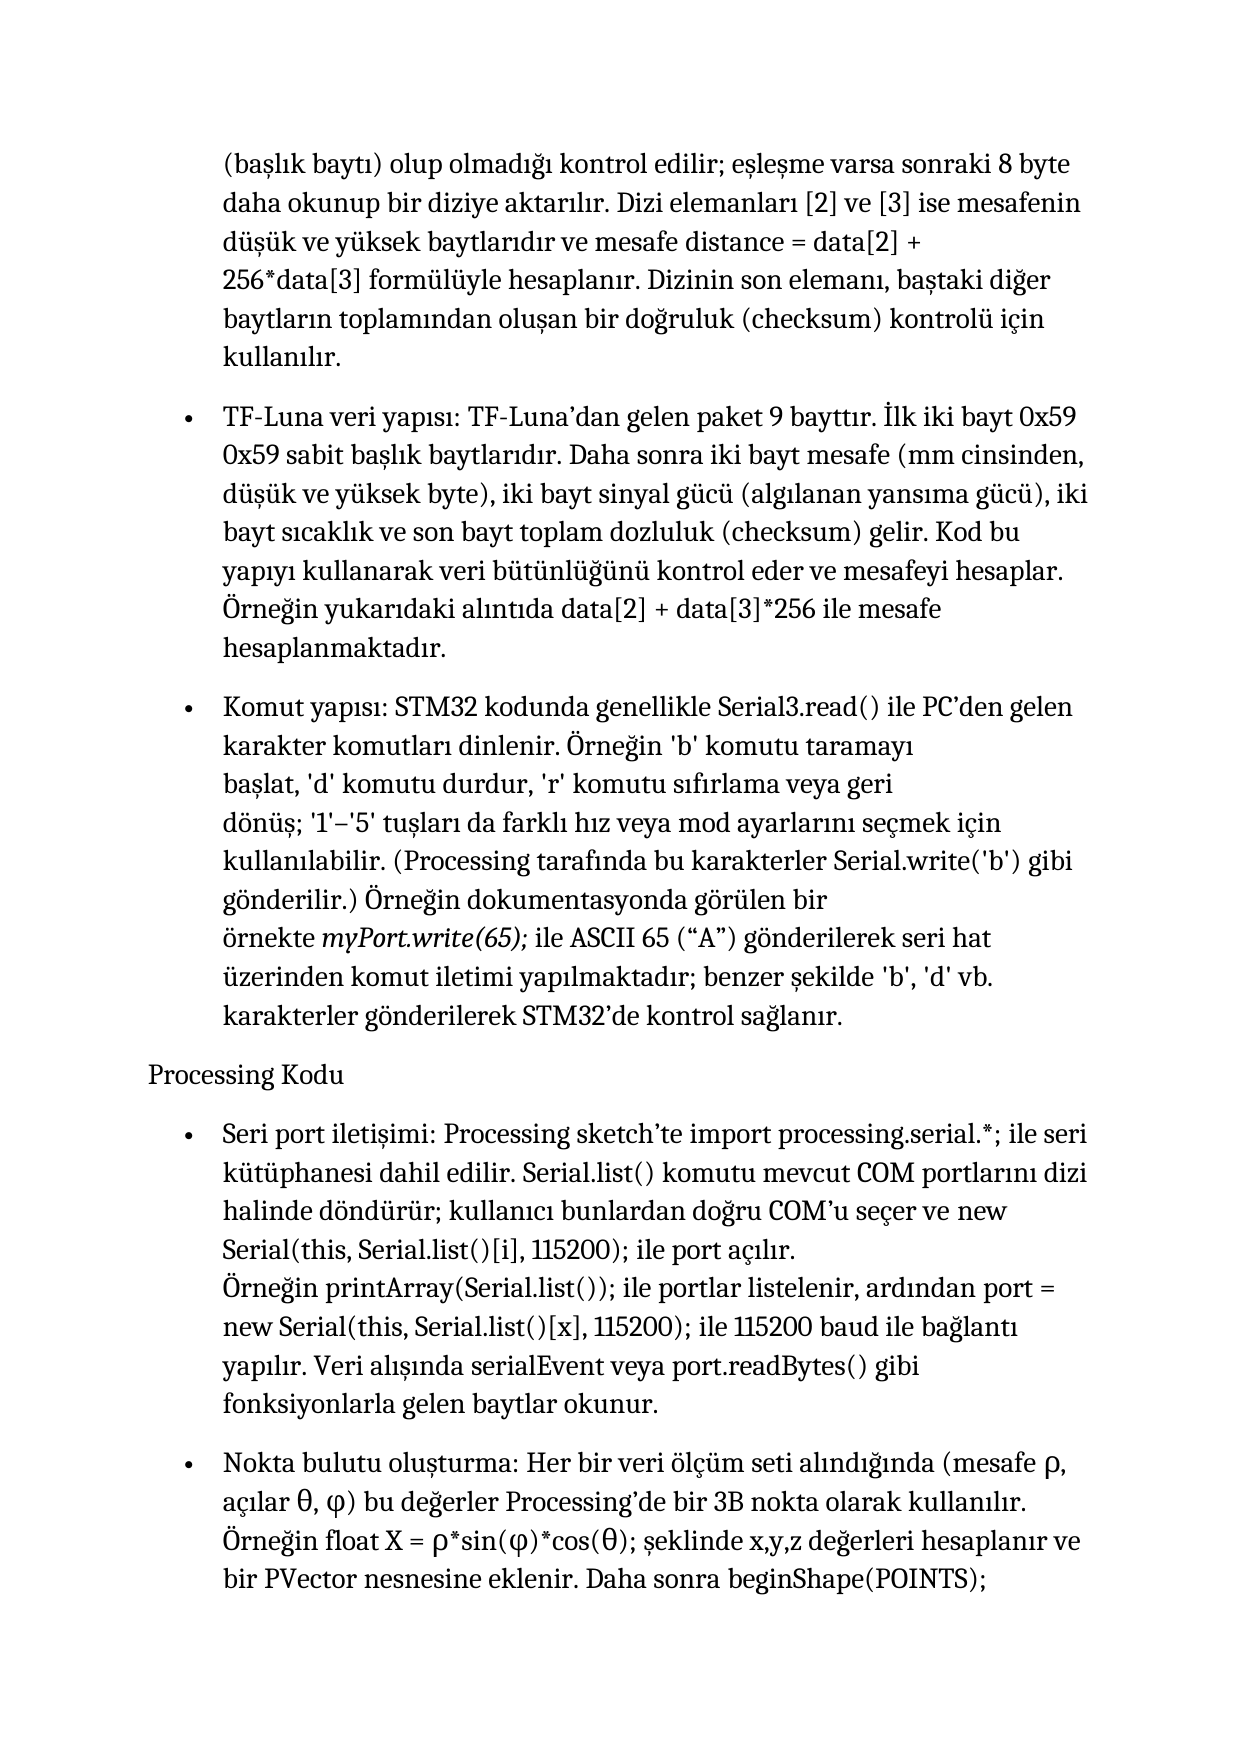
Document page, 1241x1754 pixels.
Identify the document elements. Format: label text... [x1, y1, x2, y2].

list Komut yapısı: STM32 kodunda genellikle Serial3.read() ile PC’den gelen karakter komutları dinlenir. Örneğin 'b' komutu taramayı başlat, 'd' komutu durdur, 'r' komutu sıfırlama veya geri dönüş; '1'–'5' tuşları da farklı hız veya mod ayarlarını seçmek için kullanılabilir. (Processing tarafında bu karakterler Serial.write('b') gibi gönderilir.) Örneğin dokumentasyonda görülen bir örnekte myPort.write(65); ile ASCII 65 (“A”) gönderilerek seri hat üzerinden komut iletimi yapılmaktadır; benzer şekilde 'b', 'd' vb. karakterler gönderilerek STM32’de kontrol sağlanır. [185, 690, 1093, 1032]
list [185, 1447, 1093, 1596]
text Processing Kodu [148, 1058, 1093, 1092]
list TF-Luna veri yapısı: TF-Luna’dan gelen paket 9 bayttır. İlk iki bayt 0x59 0x59 sabit başlık baytlarıdır. Daha sonra iki bayt mesafe (mm cinsinden, düşük ve yüksek byte), iki bayt sinyal gücü (algılanan yansıma gücü), iki bayt sıcaklık ve son bayt toplam dozluluk (checksum) gelir. Kod bu yapıyı kullanarak veri bütünlüğünü kontrol eder ve mesafeyi hesaplar. Örneğin yukarıdaki alıntıda data[2] + data[3]*256 ile mesafe hesaplanmaktadır. [185, 400, 1093, 664]
list Seri port iletişimi: Processing sketch’te import processing.serial.*; ile seri kütüphanesi dahil edilir. Serial.list() komutu mevcut COM portlarını dizi halinde döndürür; kullanıcı bunlardan doğru COM’u seçer ve new Serial(this, Serial.list()[i], 115200); ile port açılır. Örneğin printArray(Serial.list()); ile portlar listelenir, ardından port = new Serial(this, Serial.list()[x], 115200); ile 115200 baud ile bağlantı yapılır. Veri alışında serialEvent veya port.readBytes() gibi fonksiyonlarla gelen baytlar okunur. [185, 1117, 1093, 1421]
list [185, 148, 1093, 374]
